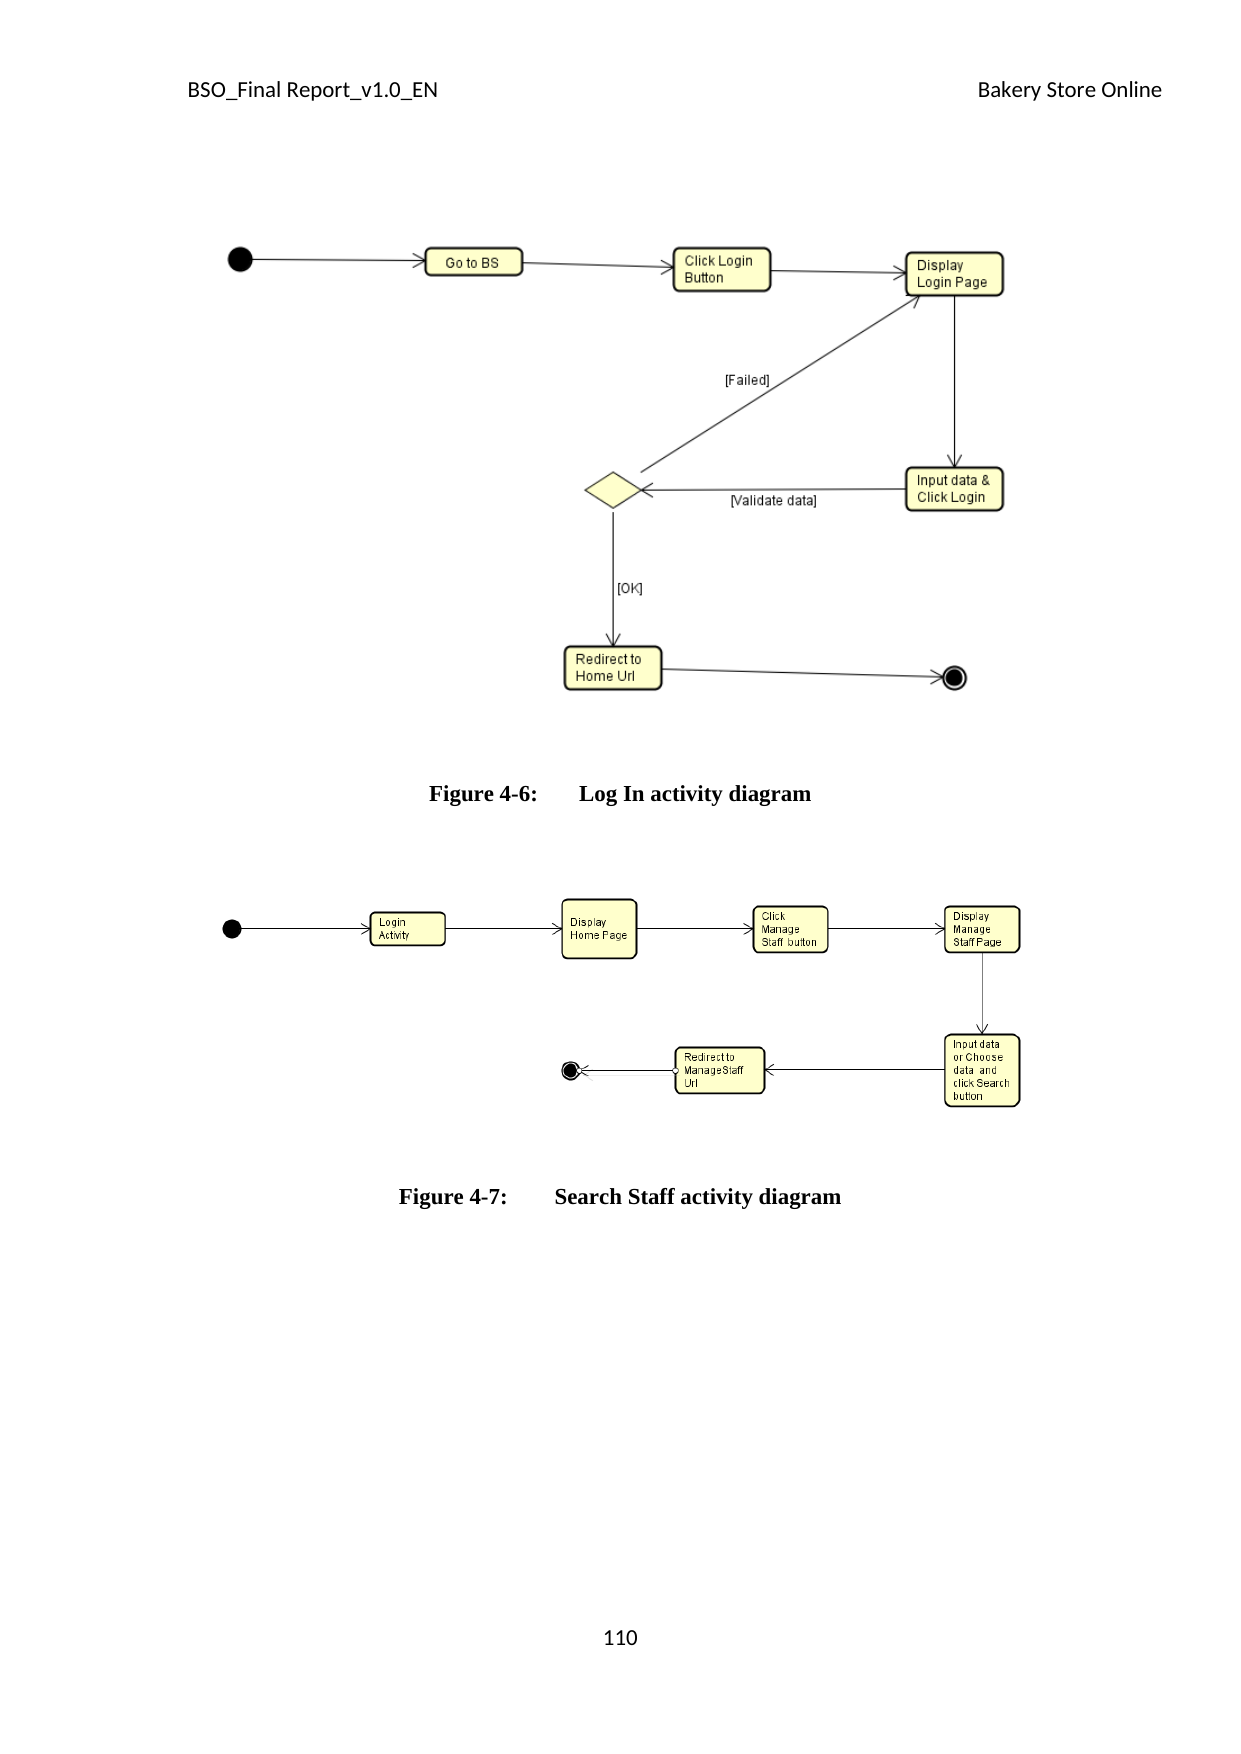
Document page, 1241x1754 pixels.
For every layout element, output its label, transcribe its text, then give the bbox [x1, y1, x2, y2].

text Log In activity diagram [187, 780, 1053, 807]
text Search Staff activity diagram [187, 1183, 1053, 1209]
picture [187, 825, 1053, 1165]
picture [187, 180, 1053, 762]
